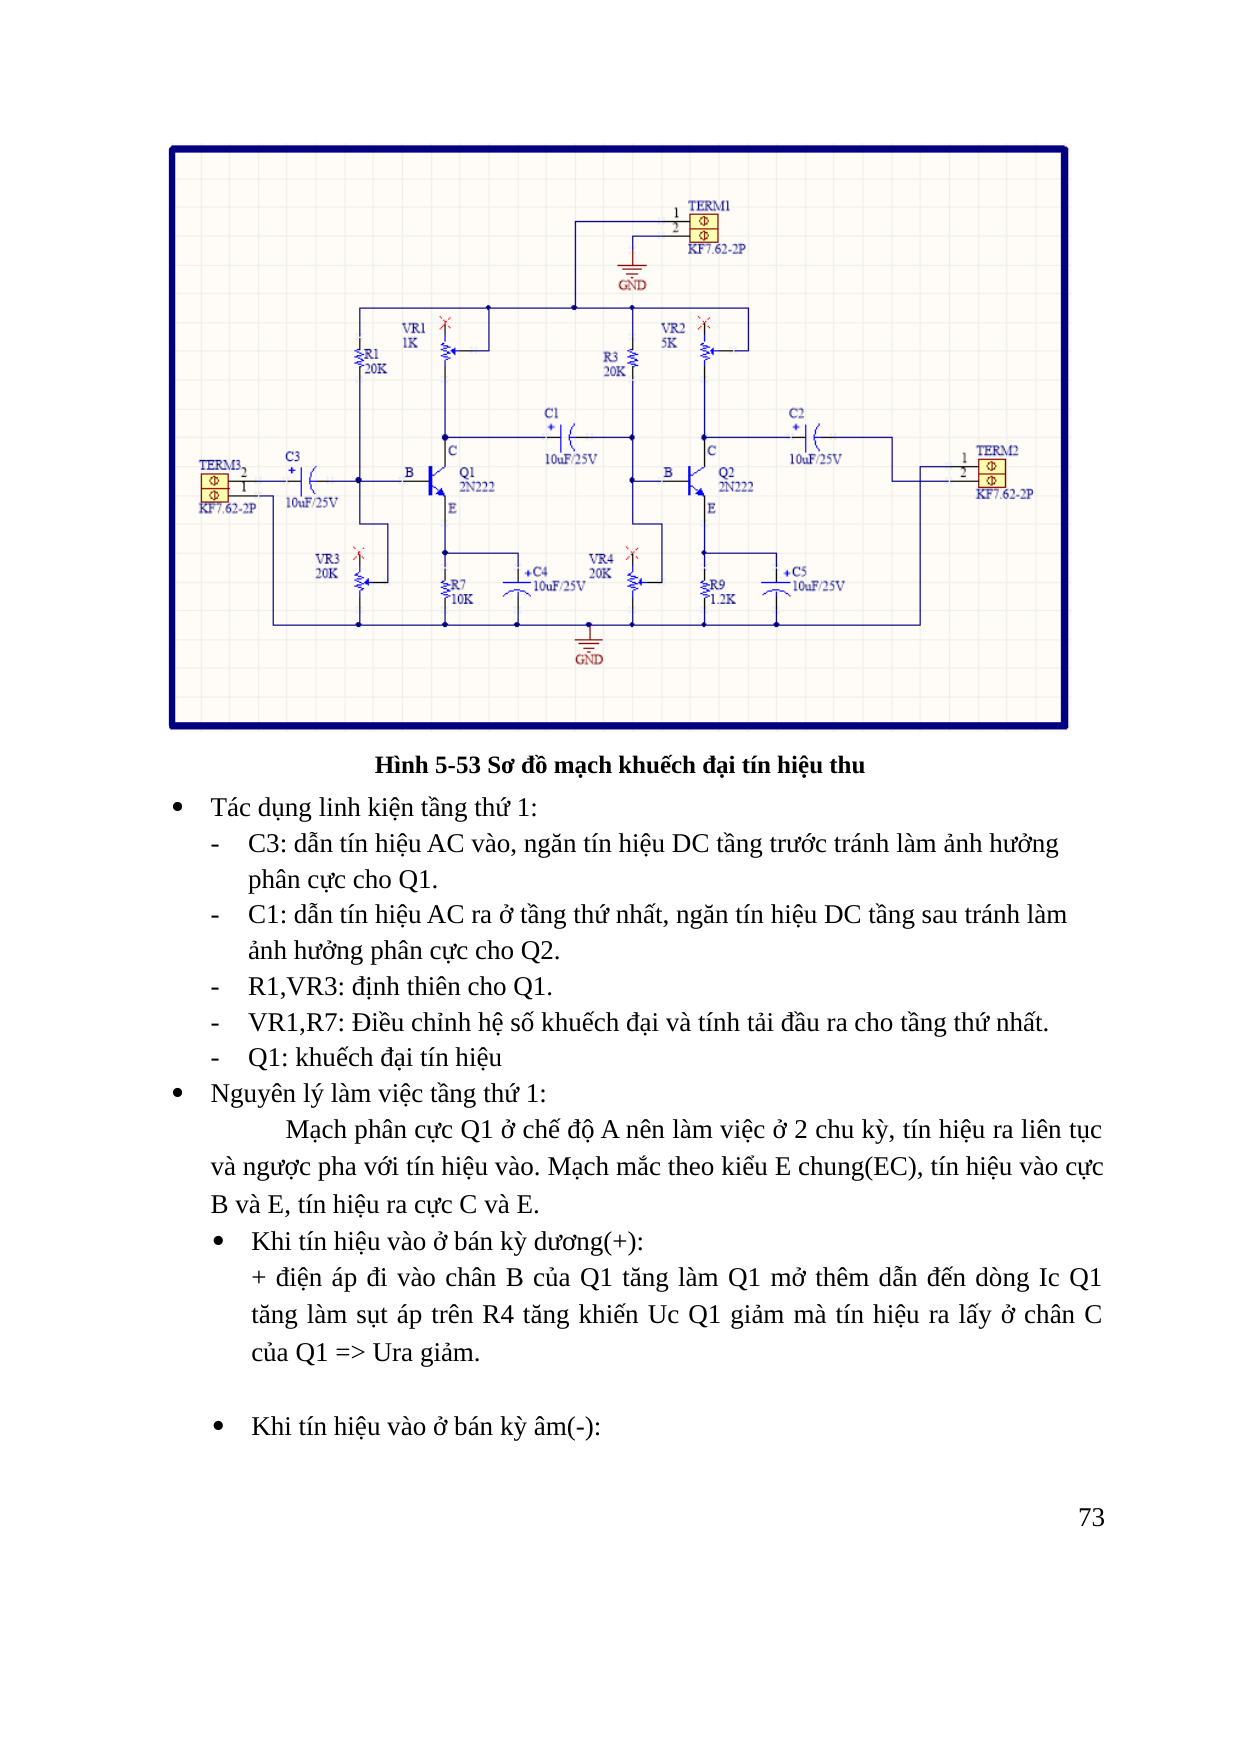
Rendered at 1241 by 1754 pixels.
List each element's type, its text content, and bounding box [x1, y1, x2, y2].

list VR1,R7: Điều chỉnh hệ số khuếch đại và tính tải đầu ra cho tầng thứ nhất. [210, 1006, 1105, 1037]
list Q1: khuếch đại tín hiệu [210, 1042, 1105, 1073]
list Mạch phân cực Q1 ở chế độ A nên làm việc ở 2 chu kỳ, tín hiệu ra liên tục và ngược pha với tín hiệu vào. Mạch mắc theo kiểu E chung(EC), tín hiệu vào cực B và E, tín hiệu ra cực C và E. [210, 1113, 1105, 1219]
list Nguyên lý làm việc tầng thứ 1: [173, 1077, 1105, 1108]
list + điện áp đi vào chân B của Q1 tăng làm Q1 mở thêm dẫn đến dòng Ic Q1 tăng làm sụt áp trên R4 tăng khiến Uc Q1 giảm mà tín hiệu ra lấy ở chân C của Q1 => Ura giảm. [251, 1261, 1105, 1367]
list R1,VR3: định thiên cho Q1. [210, 970, 1105, 1001]
list C1: dẫn tín hiệu AC ra ở tầng thứ nhất, ngăn tín hiệu DC tầng sau tránh làm ảnh hưởng phân cực cho Q2. [210, 899, 1105, 966]
list Khi tín hiệu vào ở bán kỳ dương(+): [213, 1225, 1105, 1256]
list C3: dẫn tín hiệu AC vào, ngăn tín hiệu DC tầng trước tránh làm ảnh hưởng phân cực cho Q1. [210, 827, 1105, 894]
picture [168, 143, 1072, 732]
list Tác dụng linh kiện tầng thứ 1: [173, 791, 1105, 822]
list Khi tín hiệu vào ở bán kỳ âm(-): [213, 1410, 1105, 1441]
